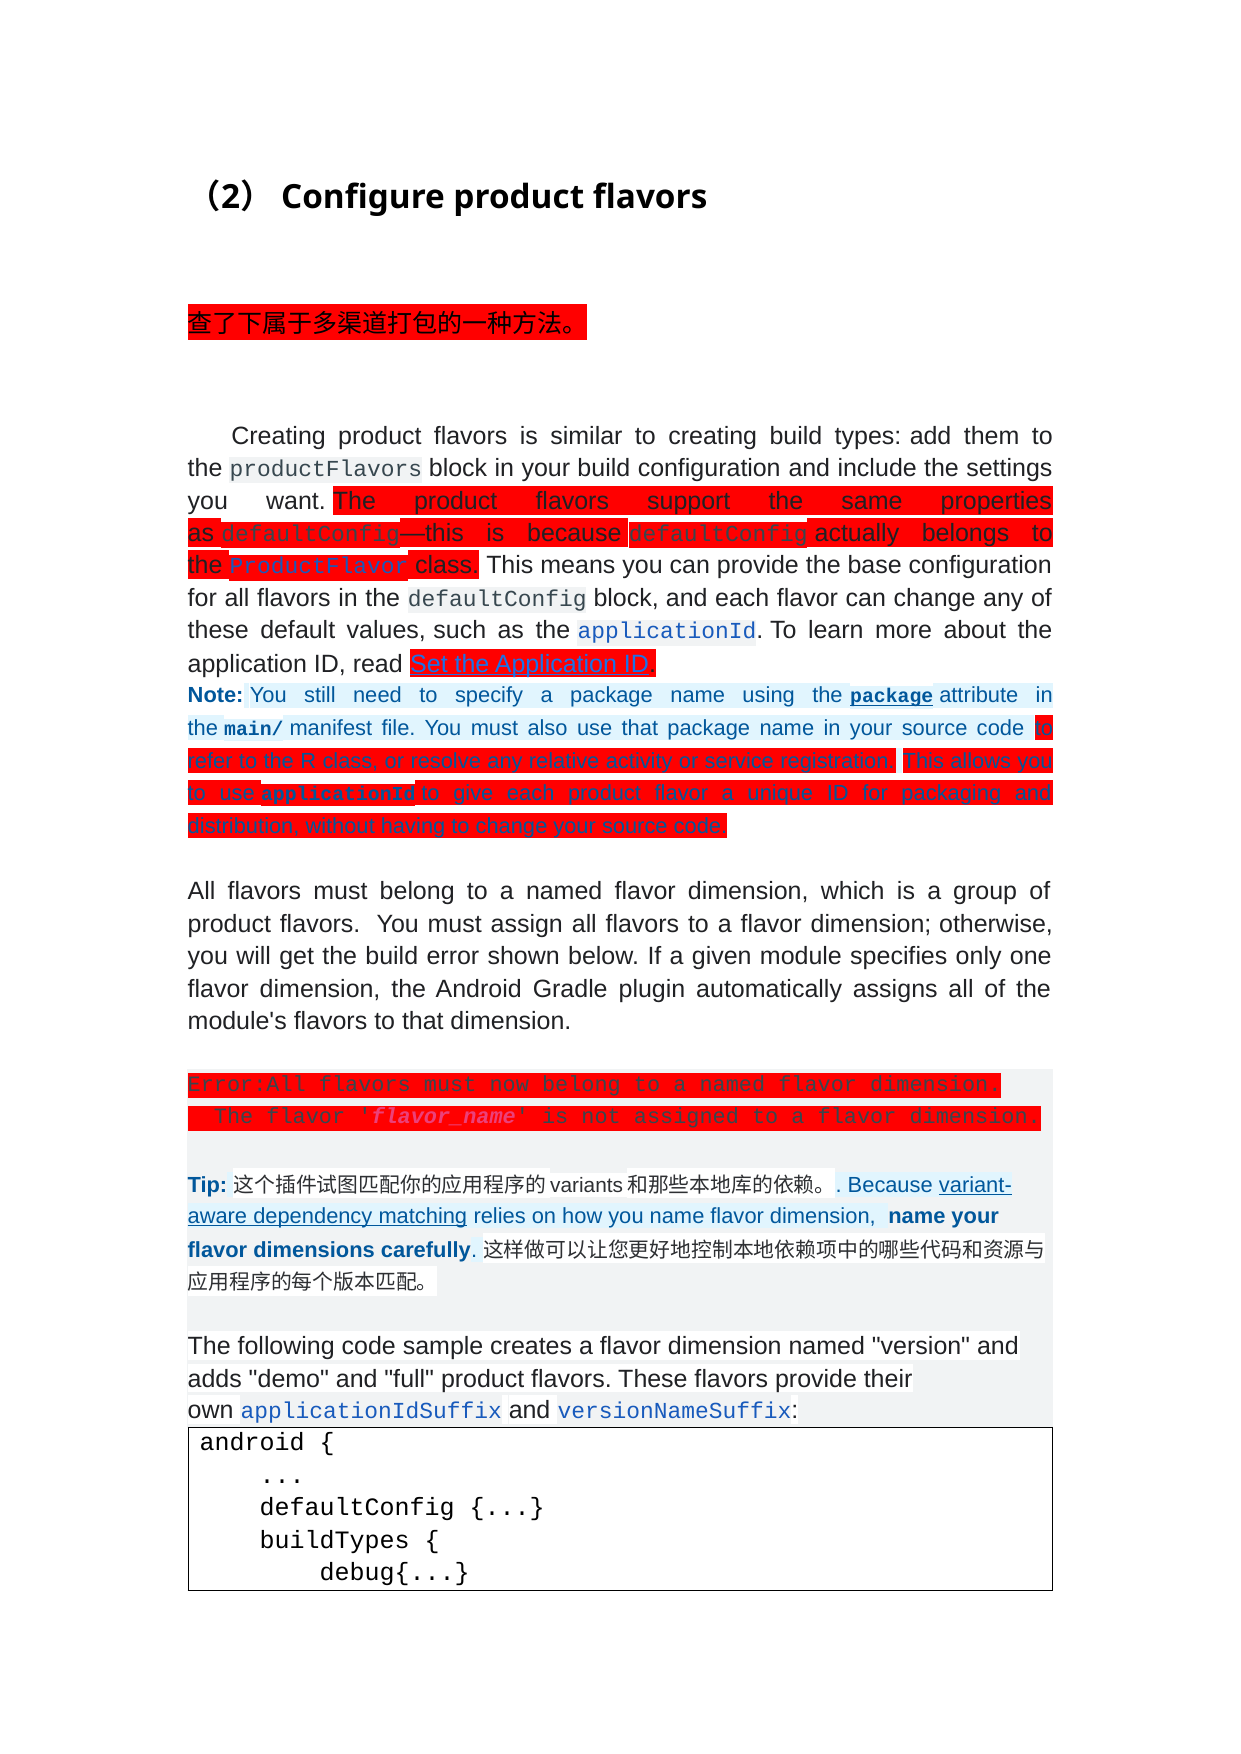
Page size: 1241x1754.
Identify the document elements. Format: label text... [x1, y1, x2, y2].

text The flavor 'flavor_name' is not assigned to a flavor dimension. [187, 1102, 1053, 1134]
text Creating product flavors is similar to creating build types: add them to the productFlavors block in your build configuration and include the settings you want. The product flavors support the same properties as defaultConfig—this is because defaultConfig actually belongs to the ProductFlavor class. This means you can provide the base configuration for all flavors in the defaultConfig block, and each flavor can change any of these default values, such as the applicationId. To learn more about the application ID, read Set the Application ID. [187, 626, 1053, 679]
text Creating product flavors is similar to creating build types: add them to the productFlavors block in your build configuration and include the settings you want. The product flavors support the same properties as defaultConfig—this is because defaultConfig actually belongs to the ProductFlavor class. This means you can provide the base configuration for all flavors in the defaultConfig block, and each flavor can change any of these default values, such as the applicationId. To learn more about the application ID, read Set the Application ID. [187, 497, 1053, 560]
subtitle （2） Configure product flavors [187, 162, 1053, 227]
text The following code sample creates a flavor dimension named "version" and adds "demo" and "full" product flavors. These flavors provide their own applicationIdSuffix and versionNameSuffix: [187, 1329, 1053, 1427]
text Creating product flavors is similar to creating build types: add them to the productFlavors block in your build configuration and include the settings you want. The product flavors support the same properties as defaultConfig—this is because defaultConfig actually belongs to the ProductFlavor class. This means you can provide the base configuration for all flavors in the defaultConfig block, and each flavor can change any of these default values, such as the applicationId. To learn more about the application ID, read Set the Application ID. [187, 419, 1053, 463]
text All flavors must belong to a named flavor dimension, which is a group of product flavors. You must assign all flavors to a flavor dimension; otherwise, you will get the build error shown below. If a given module specifies only one flavor dimension, the Android Gradle plugin automatically assigns all of the module's flavors to that dimension. [187, 952, 1053, 984]
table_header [189, 1428, 1052, 1590]
text All flavors must belong to a named flavor dimension, which is a group of product flavors. You must assign all flavors to a flavor dimension; otherwise, you will get the build error shown below. If a given module specifies only one flavor dimension, the Android Gradle plugin automatically assigns all of the module's flavors to that dimension. [187, 899, 1053, 951]
text Note: You still need to specify a package name using the package attribute in the main/ manifest file. You must also use that package name in your source code to refer to the R class, or resolve any relative activity or service registration. This allows you to use applicationId to give each product flavor a unique ID for packaging and distribution, without having to change your source code. [187, 725, 1053, 788]
text Note: You still need to specify a package name using the package attribute in the main/ manifest file. You must also use that package name in your source code to refer to the R class, or resolve any relative activity or service registration. This allows you to use applicationId to give each product flavor a unique ID for packaging and distribution, without having to change your source code. [187, 679, 1053, 723]
text Note: You still need to specify a package name using the package attribute in the main/ manifest file. You must also use that package name in your source code to refer to the R class, or resolve any relative activity or service registration. This allows you to use applicationId to give each product flavor a unique ID for packaging and distribution, without having to change your source code. [187, 790, 1053, 842]
text All flavors must belong to a named flavor dimension, which is a group of product flavors. You must assign all flavors to a flavor dimension; otherwise, you will get the build error shown below. If a given module specifies only one flavor dimension, the Android Gradle plugin automatically assigns all of the module's flavors to that dimension. [187, 985, 1053, 1037]
text Tip: 这个插件试图匹配你的应用程序的variants和那些本地库的依赖。. Because variant-aware dependency matching relies on how you name flavor dimension, name your flavor dimensions carefully. 这样做可以让您更好地控制本地依赖项中的哪些代码和资源与应用程序的每个版本匹配。 [187, 1167, 1053, 1297]
text Error:All flavors must now belong to a named flavor dimension. [187, 1069, 1053, 1102]
text 查了下属于多渠道打包的一种方法。 [187, 289, 1053, 354]
